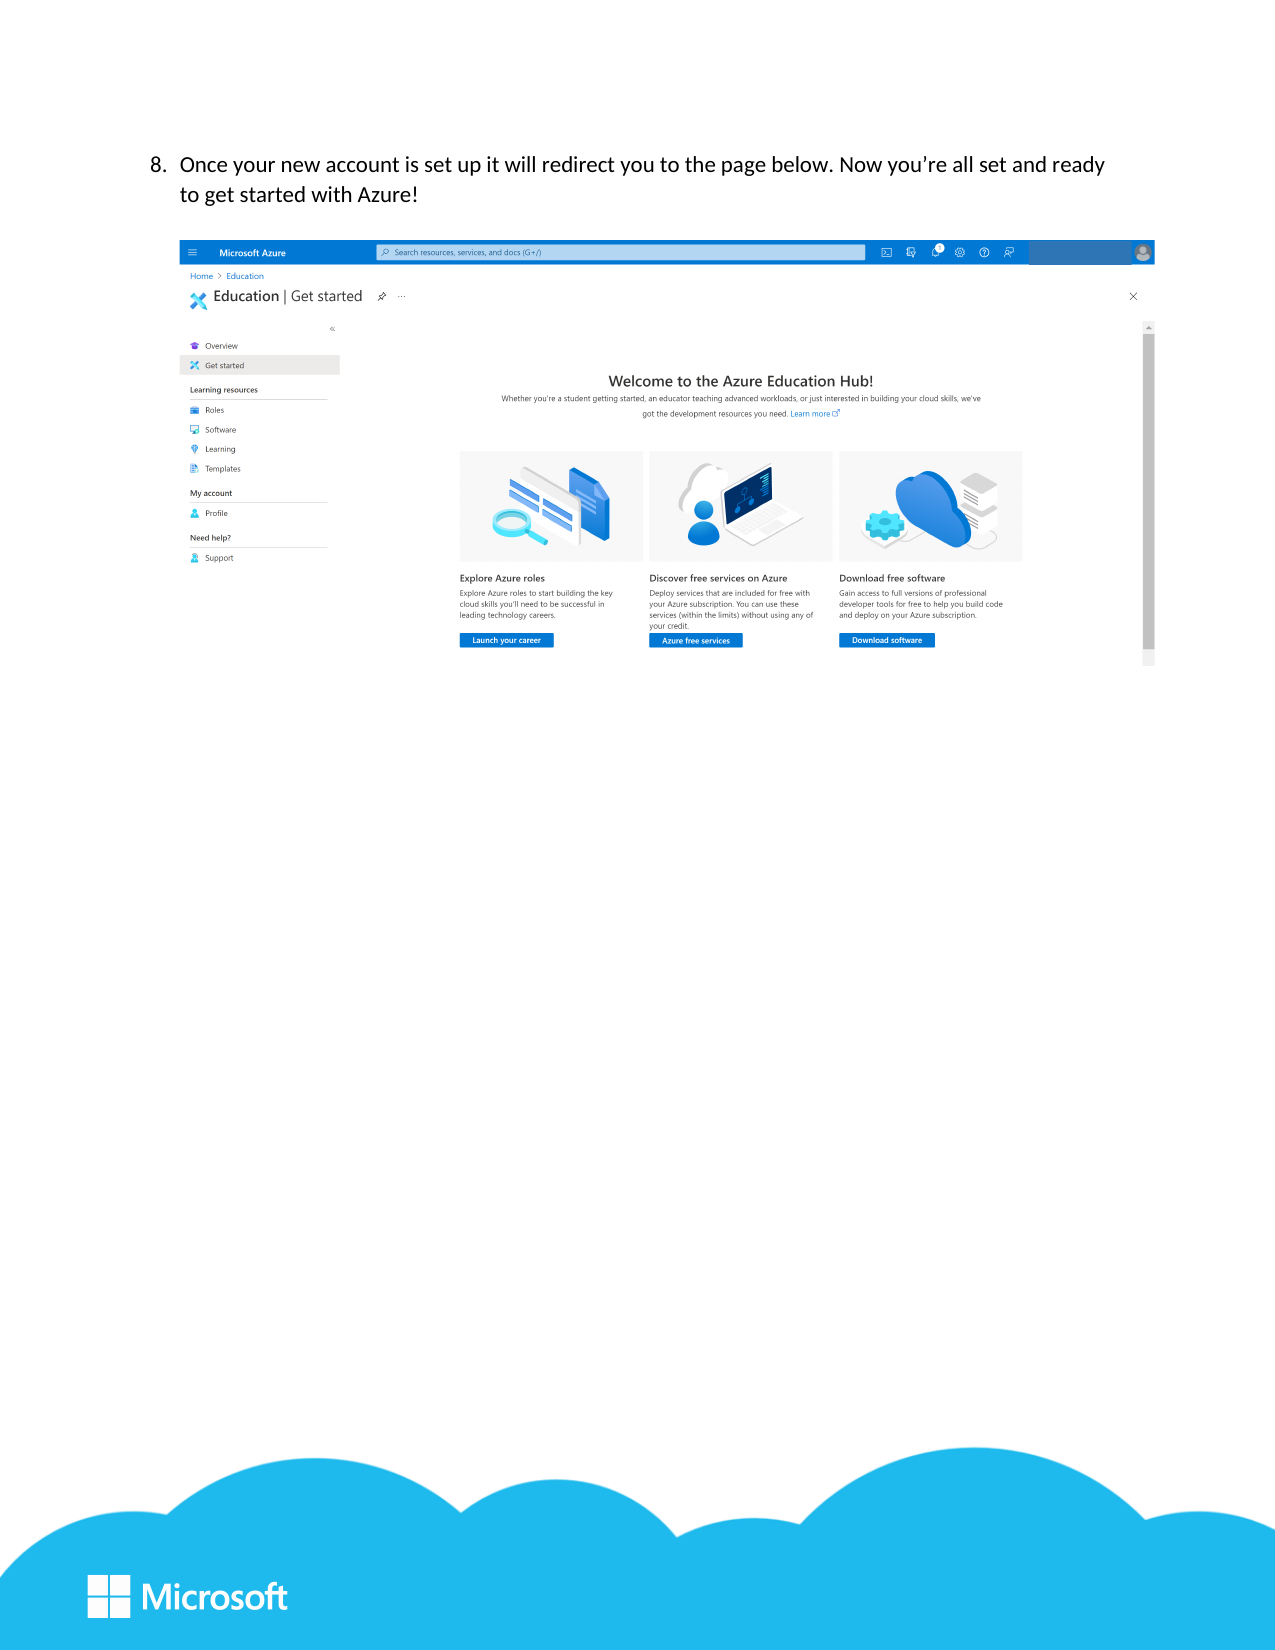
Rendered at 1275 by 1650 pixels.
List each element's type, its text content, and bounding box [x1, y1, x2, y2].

picture [0, 1433, 1275, 1650]
list Once your new account is set up it will redirect you to the page below. Now you’re all set and ready to get started with Azure! [150, 150, 1125, 208]
picture [179, 240, 1155, 666]
